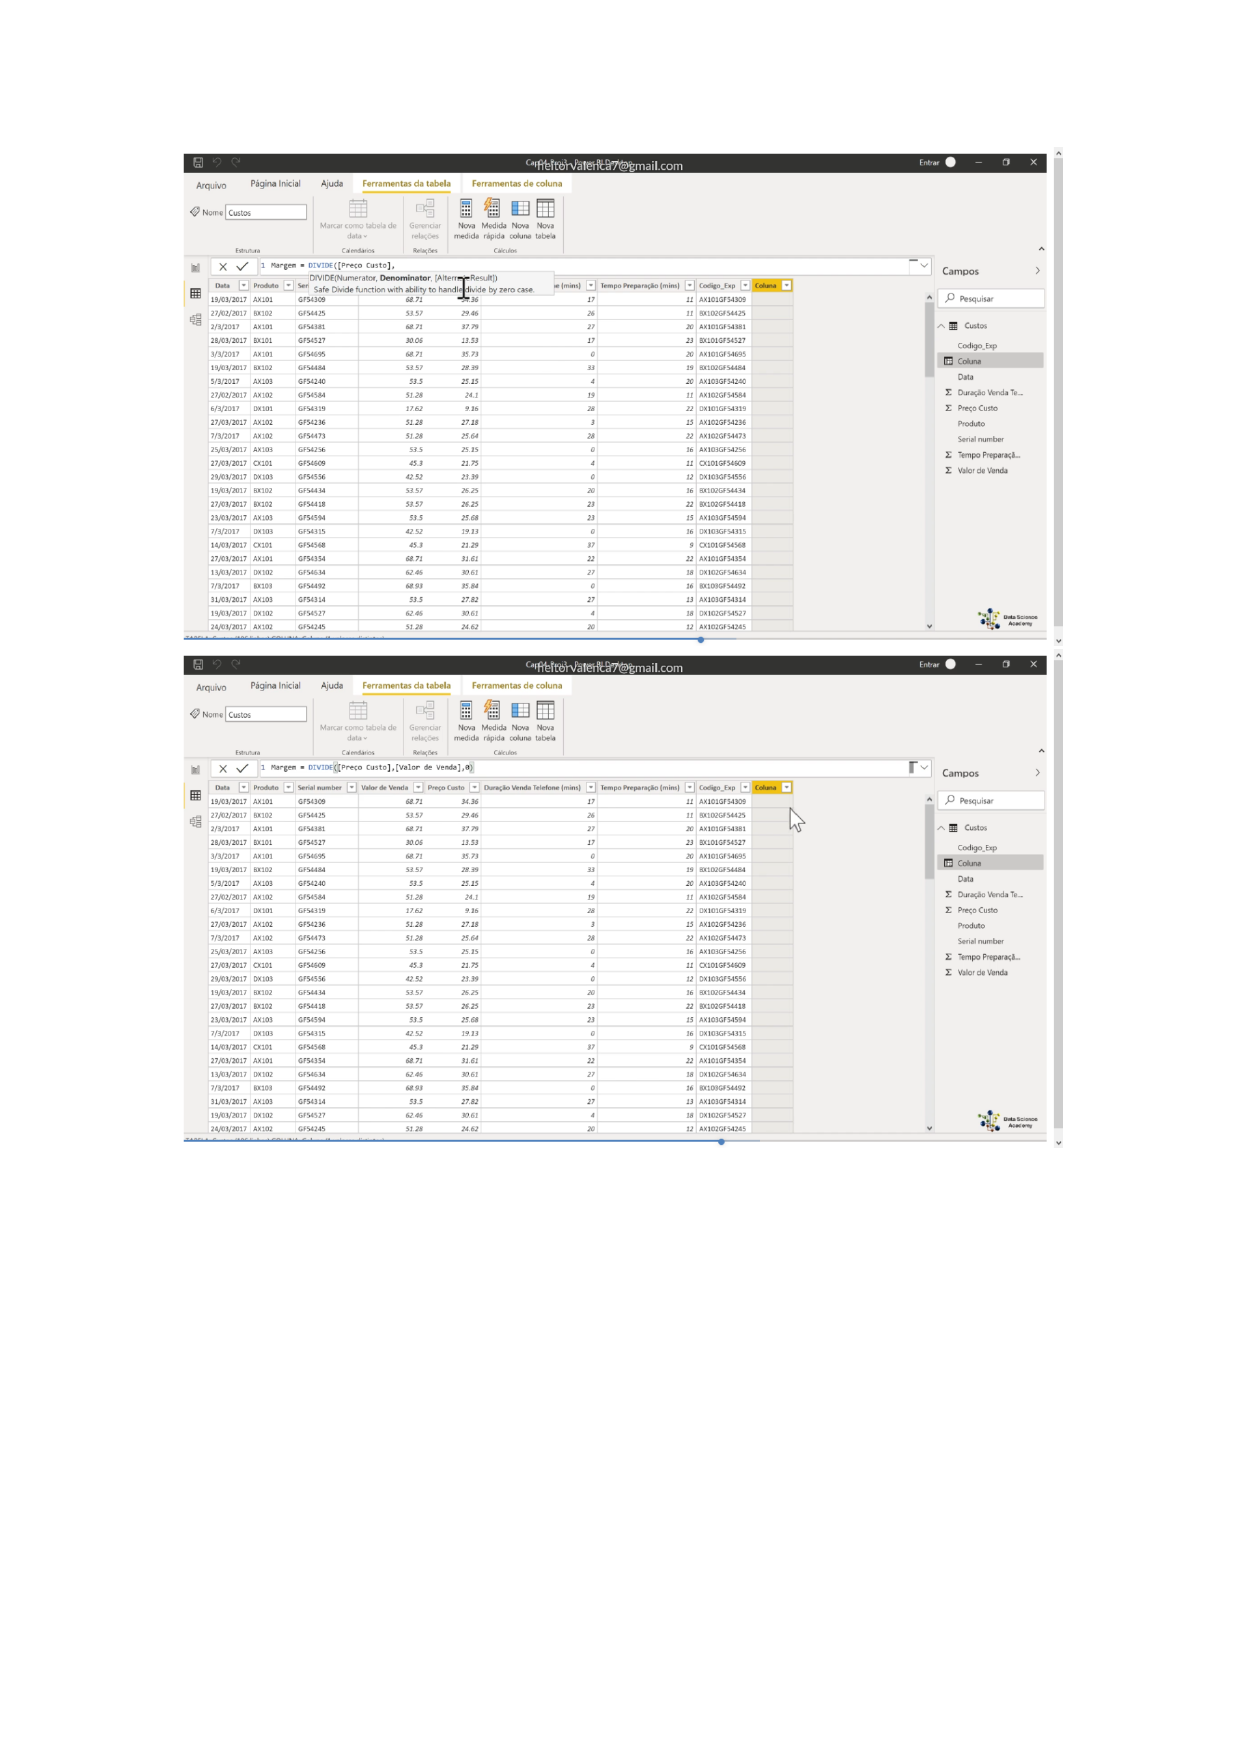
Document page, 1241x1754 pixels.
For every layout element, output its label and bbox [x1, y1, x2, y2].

picture [177, 147, 1063, 646]
picture [177, 649, 1063, 1148]
